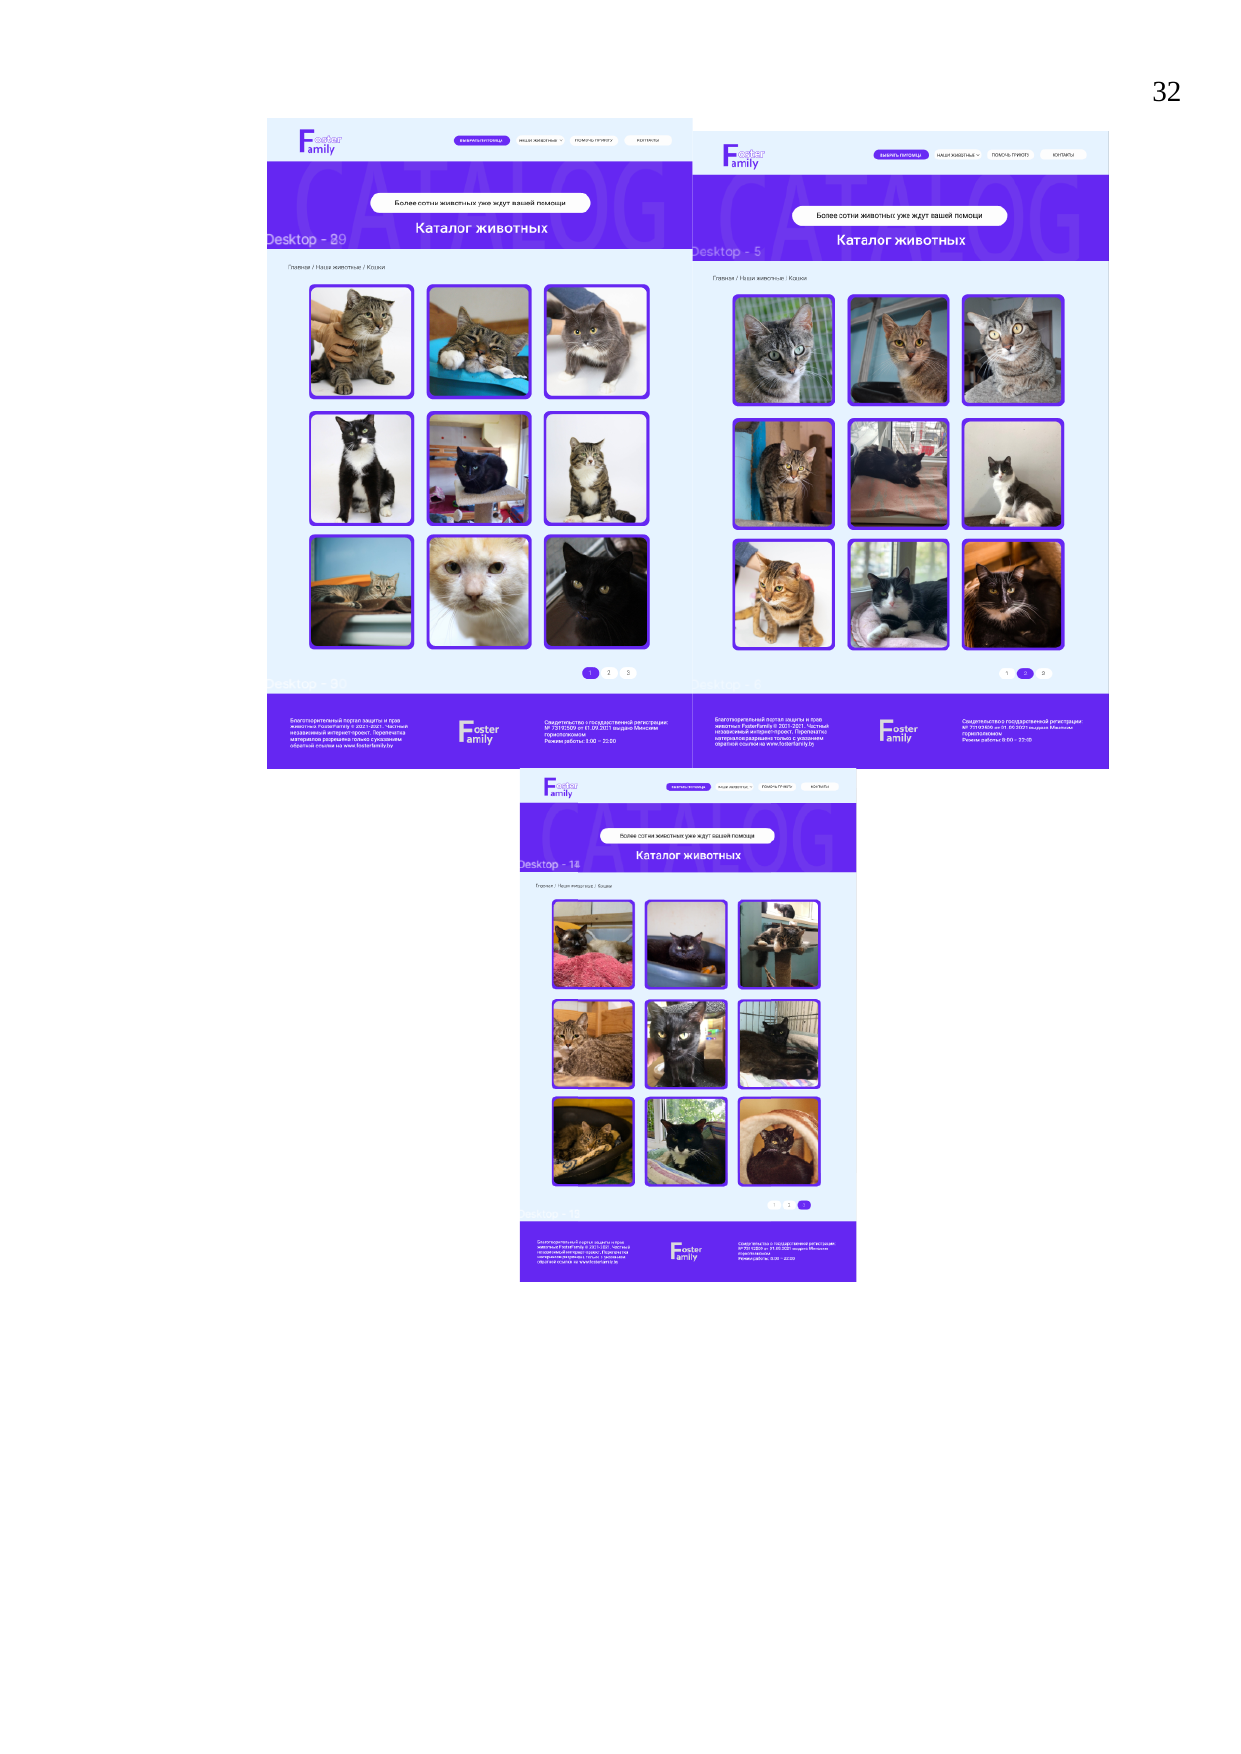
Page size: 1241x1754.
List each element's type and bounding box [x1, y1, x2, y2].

picture [267, 118, 1109, 1282]
